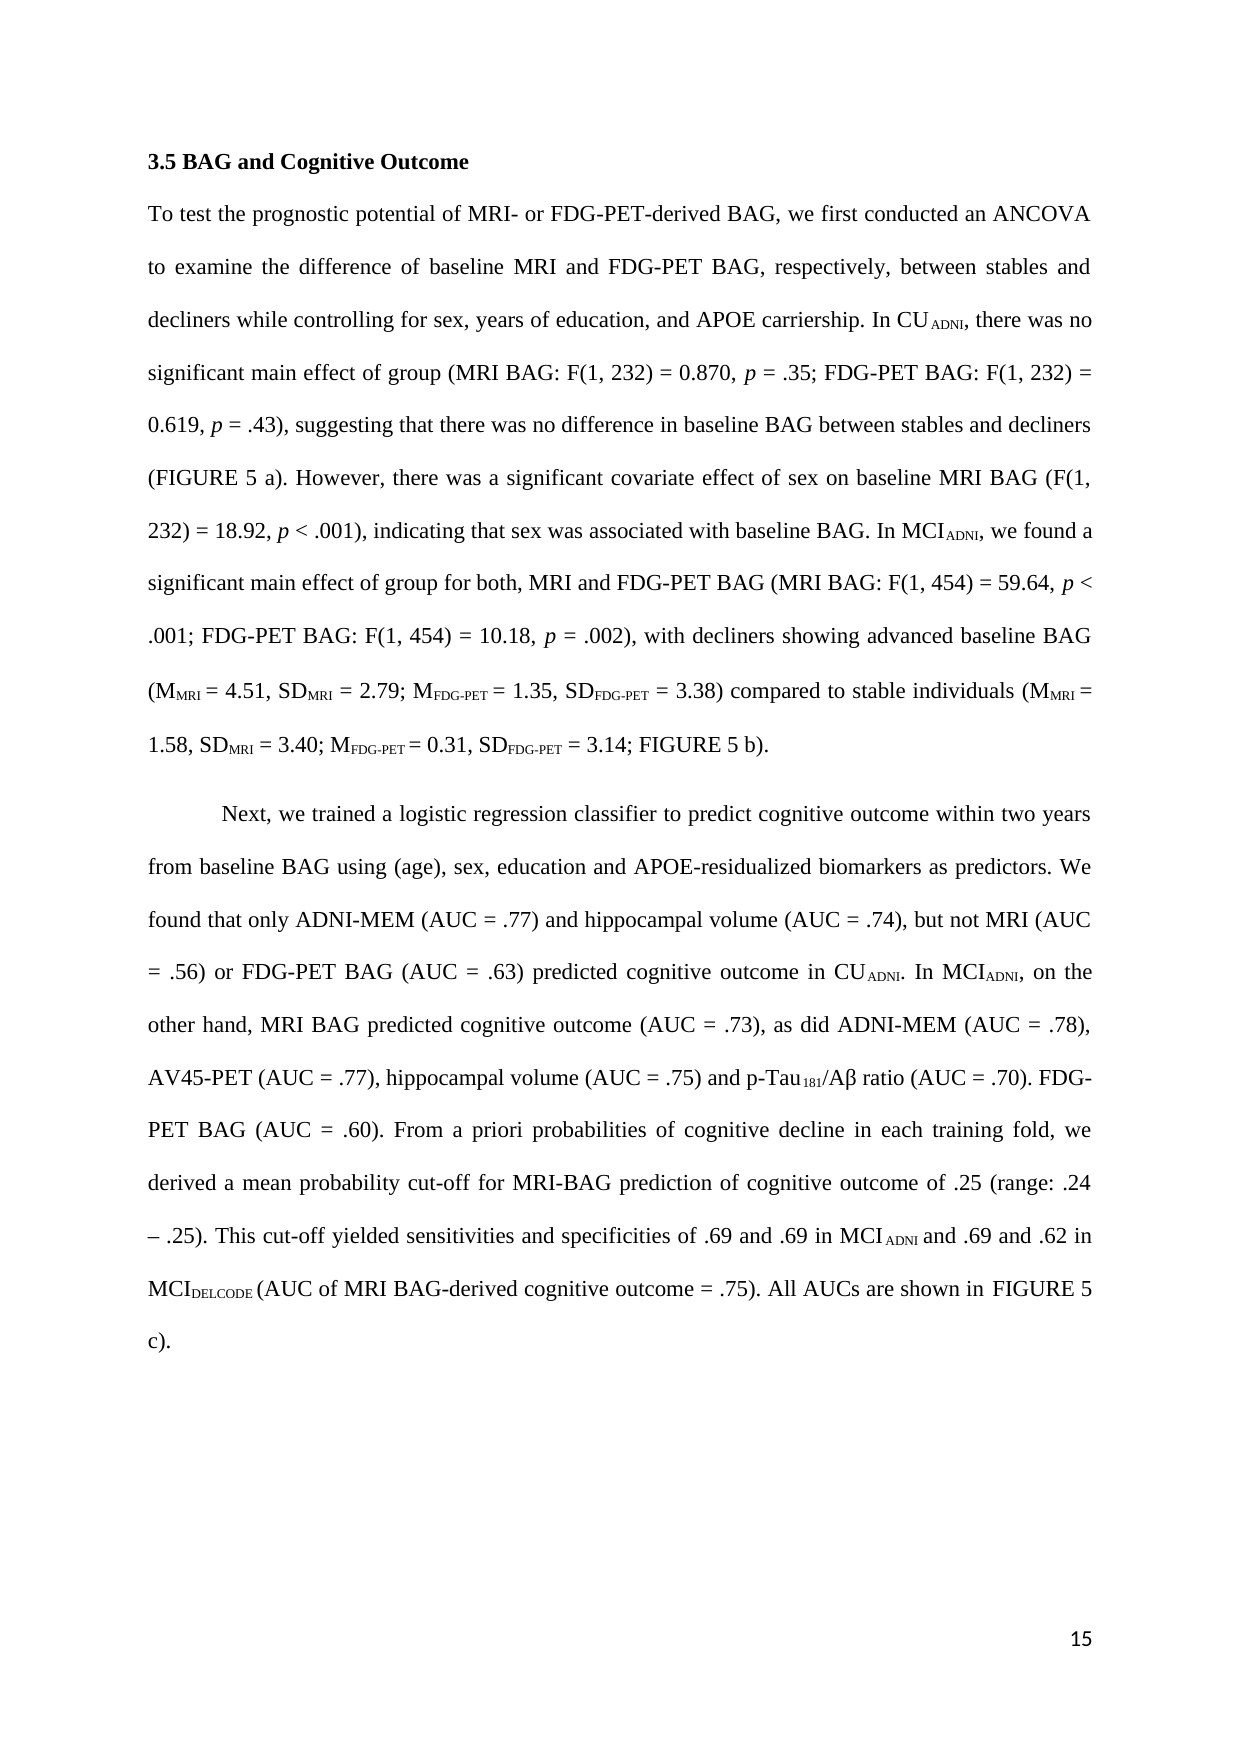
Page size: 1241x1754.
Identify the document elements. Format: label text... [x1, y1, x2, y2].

text 3.5 BAG and Cognitive Outcome [148, 148, 1092, 174]
text To test the prognostic potential of MRI- or FDG-PET-derived BAG, we first conducted an ANCOVA to examine the difference of baseline MRI and FDG-PET BAG, respectively, between stables and decliners while controlling for sex, years of education, and APOE carriership. In CUADNI, there was no significant main effect of group (MRI BAG: F(1, 232) = 0.870, p = .35; FDG-PET BAG: F(1, 232) = 0.619, p = .43), suggesting that there was no difference in baseline BAG between stables and decliners (FIGURE 4 a). However, there was a significant covariate effect of sex on baseline MRI BAG (F(1, 232) = 18.92, p < .001), indicating that sex was associated with baseline BAG. In MCIADNI, we found a significant main effect of group for both, MRI and FDG-PET BAG (MRI BAG: F(1, 454) = 59.64, p < .001; FDG-PET BAG: F(1, 454) = 10.18, p = .002), with decliners showing advanced baseline BAG (MMRI = 4.51, SDMRI = 2.79; MFDG-PET = 1.35, SDFDG-PET = 3.38) compared to stable individuals (MMRI = 1.58, SDMRI = 3.40; MFDG-PET = 0.31, SDFDG-PET = 3.14; FIGURE 4 b). [148, 200, 1092, 757]
text Next, we trained a logistic regression classifier to predict cognitive outcome within two years from baseline BAG using (age), sex, education and APOE-residualized biomarkers as predictors. We found that only ADNI-MEM (AUC = .77) and hippocampal volume (AUC = .74), but not MRI (AUC = .56) or FDG-PET BAG (AUC = .63) predicted cognitive outcome in CUADNI. In MCIADNI, on the other hand, MRI BAG predicted cognitive outcome (AUC = .73), as did ADNI-MEM (AUC = .78), AV45-PET (AUC = .77), hippocampal volume (AUC = .75) and p-Tau181/Aβ ratio (AUC = .70). FDG-PET BAG (AUC = .60). From a priori probabilities of cognitive decline in each training fold, we derived a mean probability cut-off for MRI-BAG prediction of cognitive outcome of .25 (range: .24 – .25). This cut-off yielded sensitivities and specificities of .69 and .69 in MCIADNI and .69 and .62 in MCIDELCODE (AUC of MRI BAG-derived cognitive outcome = .75). All AUCs are shown in FIGURE 4 c). [148, 800, 1092, 1354]
